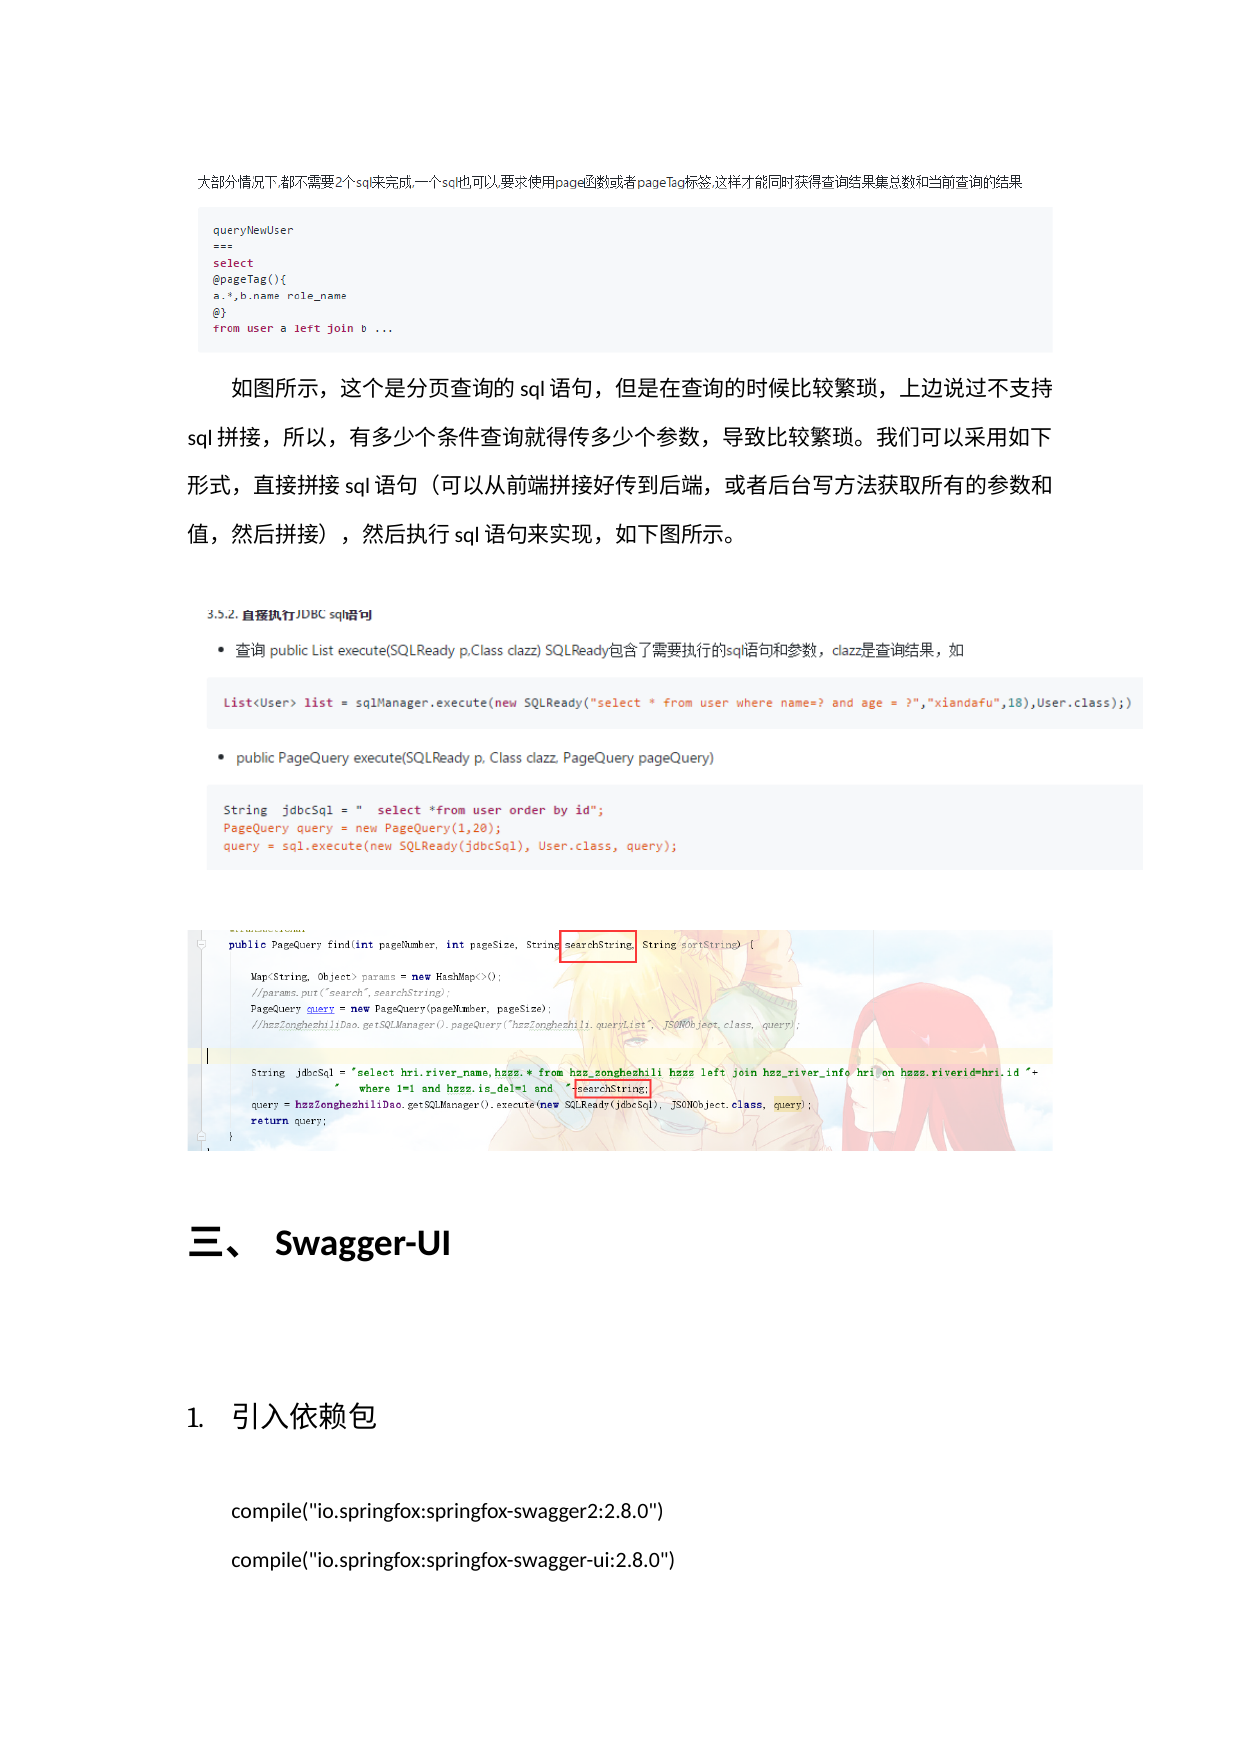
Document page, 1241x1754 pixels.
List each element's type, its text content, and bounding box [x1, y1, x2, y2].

picture [187, 930, 1053, 1151]
picture [187, 162, 1053, 353]
picture [187, 610, 1143, 870]
text compile("io.springfox:springfox-swagger2:2.8.0") compile("io.springfox:springfox-swagger-ui:2.8.0") [231, 1494, 1053, 1575]
subtitle Swagger-UI [187, 1206, 1053, 1271]
text 如图所示，这个是分页查询的sql语句，但是在查询的时候比较繁琐，上边说过不支持sql拼接，所以，有多少个条件查询就得传多少个参数，导致比较繁琐。我们可以采用如下形式，直接拼接sql语句（可以从前端拼接好传到后端，或者后台写方法获取所有的参数和值，然后拼接），然后执行sql语句来实现，如下图所示。 [187, 370, 1053, 549]
subtitle 引入依赖包 [187, 1382, 1053, 1447]
